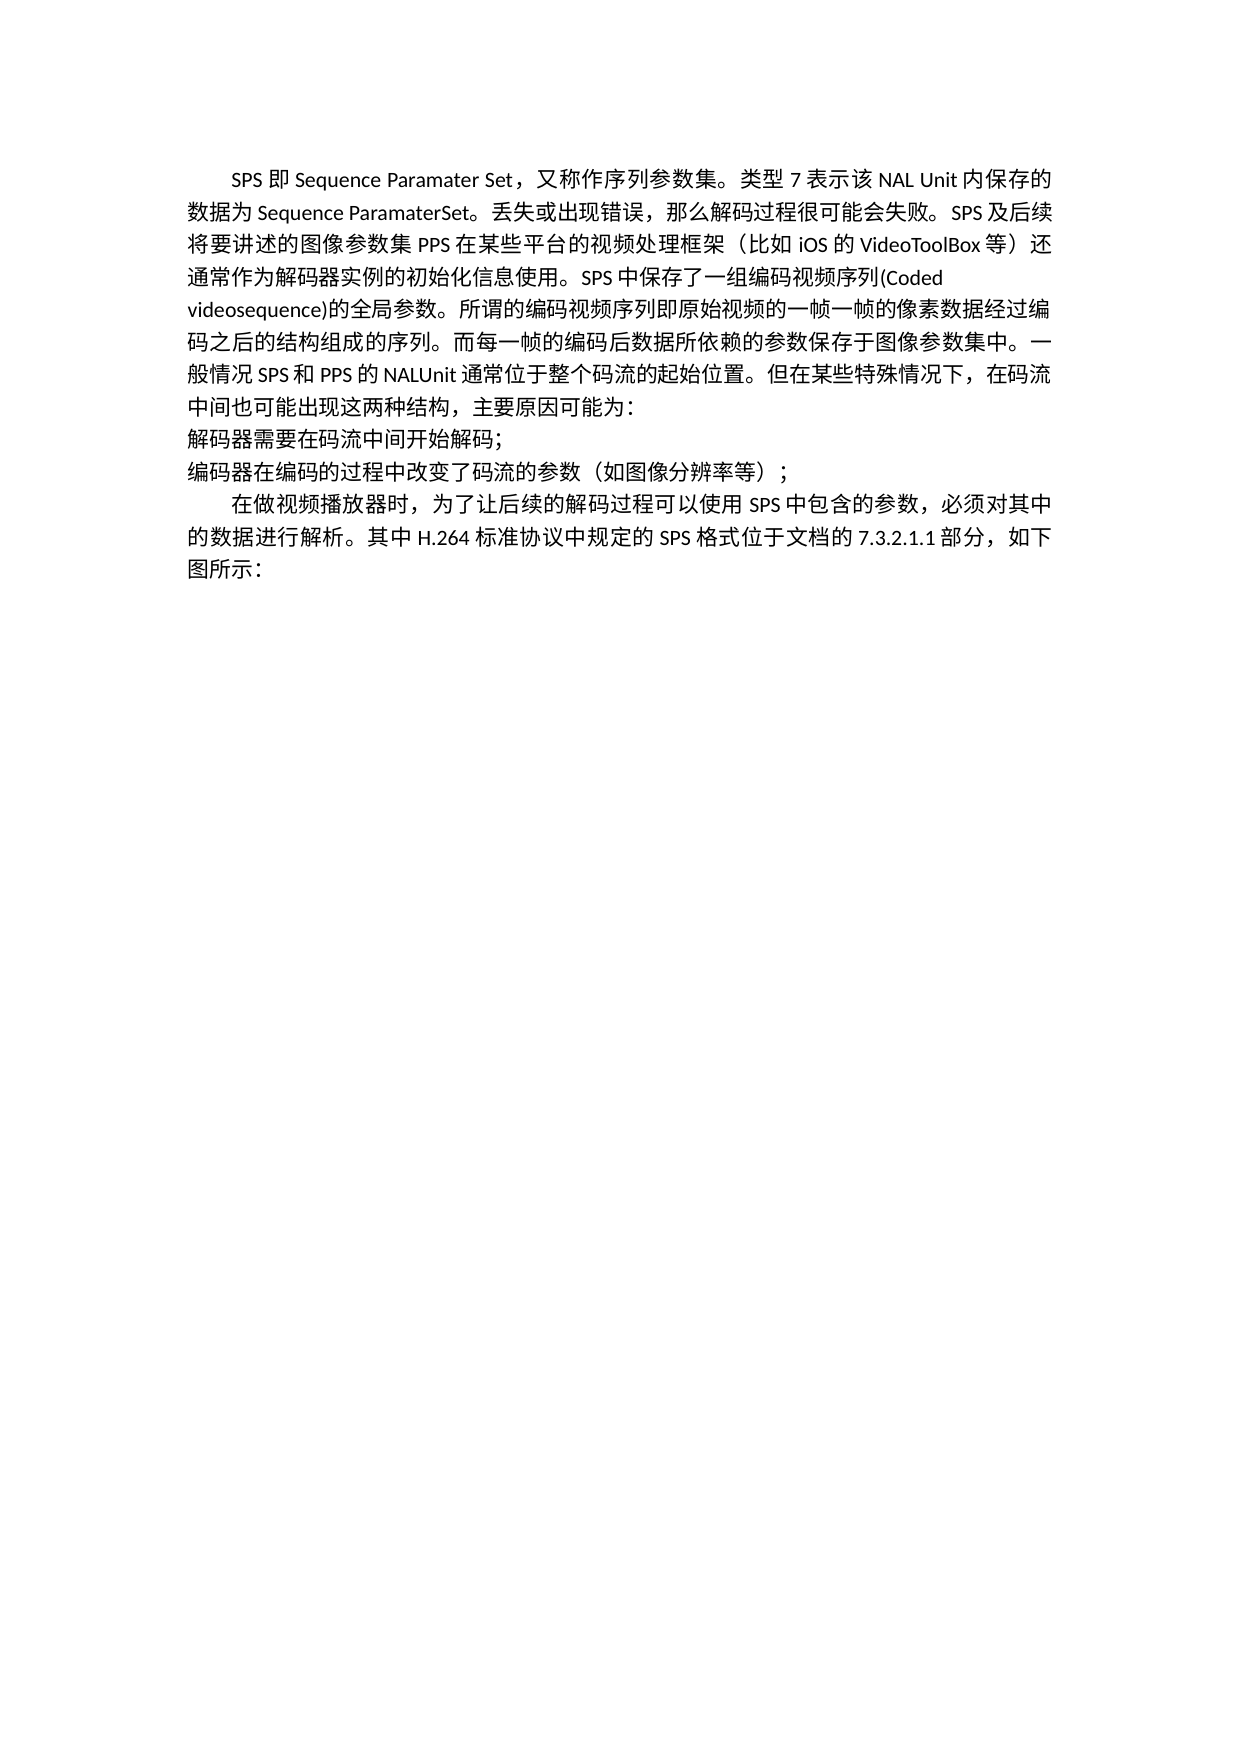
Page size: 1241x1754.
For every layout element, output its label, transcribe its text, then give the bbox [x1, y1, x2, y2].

text SPS即Sequence Paramater Set，又称作序列参数集。类型7表示该NAL Unit内保存的数据为Sequence ParamaterSet。丢失或出现错误，那么解码过程很可能会失败。SPS及后续将要讲述的图像参数集PPS在某些平台的视频处理框架（比如iOS的VideoToolBox等）还通常作为解码器实例的初始化信息使用。SPS中保存了一组编码视频序列(Coded [187, 162, 1053, 292]
text 在做视频播放器时，为了让后续的解码过程可以使用SPS中包含的参数，必须对其中的数据进行解析。其中H.264标准协议中规定的SPS格式位于文档的7.3.2.1.1部分，如下图所示： [187, 487, 1053, 584]
text videosequence)的全局参数。所谓的编码视频序列即原始视频的一帧一帧的像素数据经过编码之后的结构组成的序列。而每一帧的编码后数据所依赖的参数保存于图像参数集中。一般情况SPS和PPS的NALUnit通常位于整个码流的起始位置。但在某些特殊情况下，在码流中间也可能出现这两种结构，主要原因可能为： [187, 292, 1053, 422]
text 编码器在编码的过程中改变了码流的参数（如图像分辨率等）； [187, 454, 1053, 487]
text 解码器需要在码流中间开始解码； [187, 422, 1053, 454]
